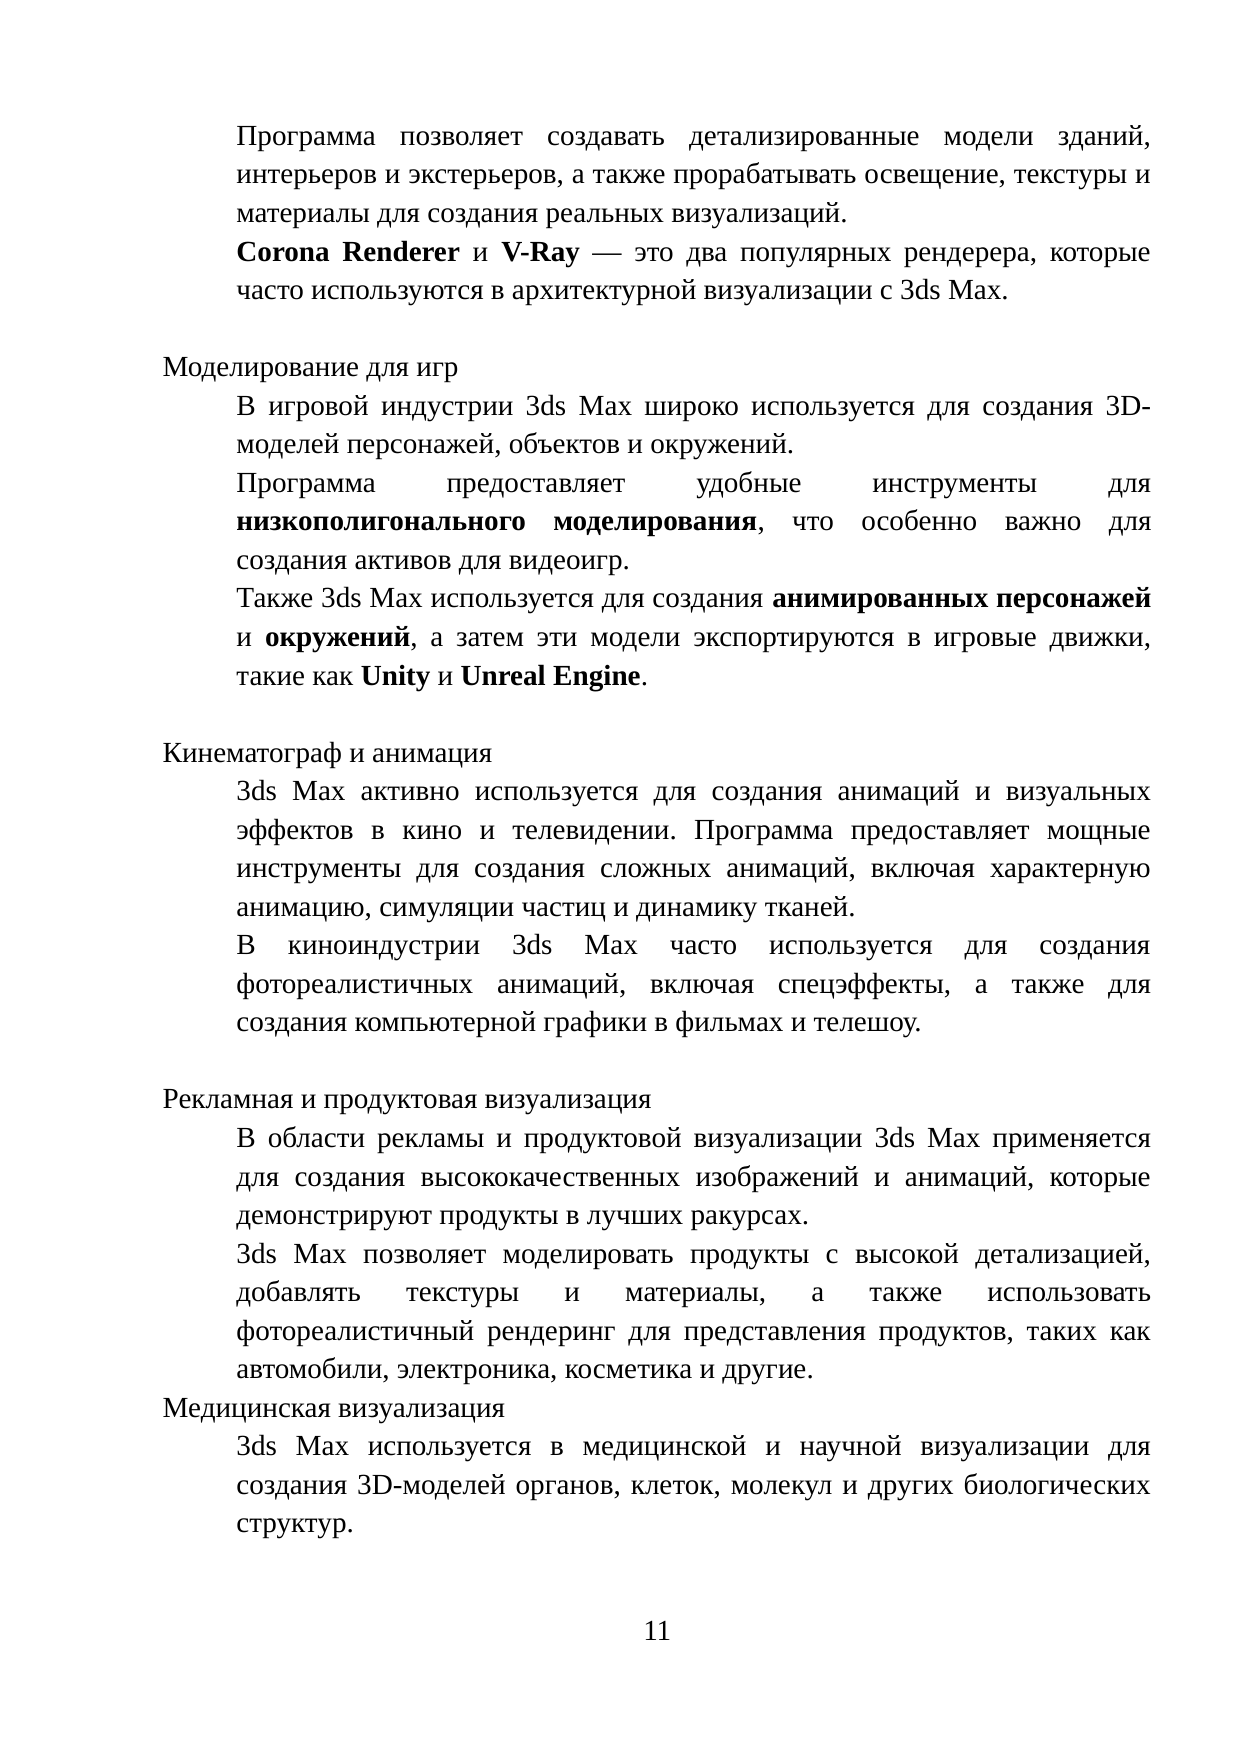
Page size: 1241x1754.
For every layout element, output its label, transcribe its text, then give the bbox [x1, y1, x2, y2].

text Программа предоставляет удобные инструменты для низкополигонального моделирования, что особенно важно для создания активов для видеоигр. [236, 465, 1152, 576]
text 3ds Max позволяет моделировать продукты с высокой детализацией, добавлять текстуры и материалы, а также использовать фотореалистичный рендеринг для представления продуктов, таких как автомобили, электроника, косметика и другие. [236, 1236, 1152, 1385]
text Corona Renderer и V-Ray — это два популярных рендерера, которые часто используются в архитектурной визуализации с 3ds Max. [236, 234, 1152, 306]
text Медицинская визуализация [162, 1390, 1152, 1423]
text 3ds Max активно используется для создания анимаций и визуальных эффектов в кино и телевидении. Программа предоставляет мощные инструменты для создания сложных анимаций, включая характерную анимацию, симуляции частиц и динамику тканей. [236, 773, 1152, 922]
text В киноиндустрии 3ds Max часто используется для создания фотореалистичных анимаций, включая спецэффекты, а также для создания компьютерной графики в фильмах и телешоу. [236, 927, 1152, 1038]
text В области рекламы и продуктовой визуализации 3ds Max применяется для создания высококачественных изображений и анимаций, которые демонстрируют продукты в лучших ракурсах. [236, 1120, 1152, 1231]
text В игровой индустрии 3ds Max широко используется для создания 3D-моделей персонажей, объектов и окружений. [236, 388, 1152, 460]
text 3ds Max используется в медицинской и научной визуализации для создания 3D-моделей органов, клеток, молекул и других биологических структур. [236, 1428, 1152, 1539]
text Моделирование для игр [162, 349, 1152, 383]
text Кинематограф и анимация [162, 735, 1152, 768]
text Рекламная и продуктовая визуализация [162, 1082, 1152, 1115]
text Программа позволяет создавать детализированные модели зданий, интерьеров и экстерьеров, а также прорабатывать освещение, текстуры и материалы для создания реальных визуализаций. [236, 118, 1152, 229]
text Также 3ds Max используется для создания анимированных персонажей и окружений, а затем эти модели экспортируются в игровые движки, такие как Unity и Unreal Engine. [236, 581, 1152, 691]
